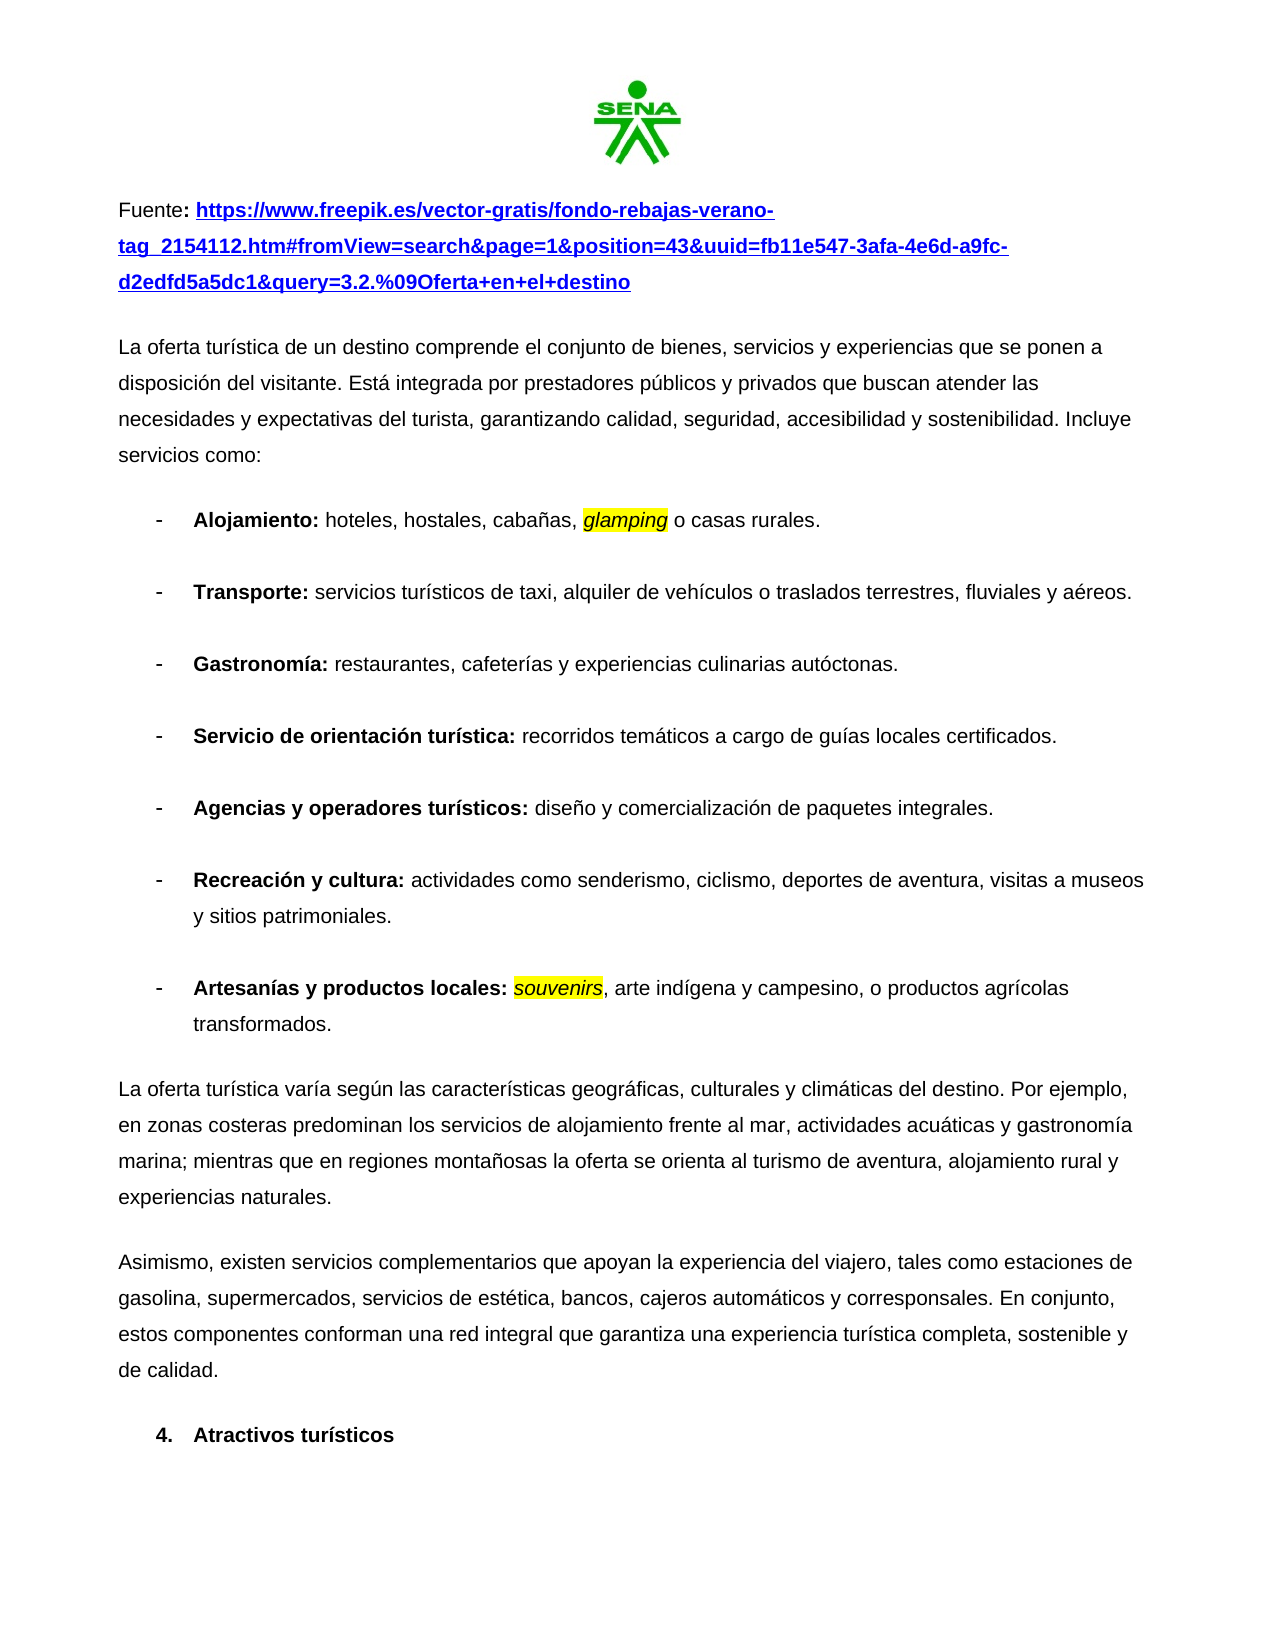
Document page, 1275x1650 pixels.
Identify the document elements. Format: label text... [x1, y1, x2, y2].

list Servicio de orientación turística: recorridos temáticos a cargo de guías locales certificados. [156, 724, 1157, 748]
list Transporte: servicios turísticos de taxi, alquiler de vehículos o traslados terrestres, fluviales y aéreos. [156, 580, 1157, 604]
list Artesanías y productos locales: souvenirs, arte indígena y campesino, o productos agrícolas transformados. [156, 976, 1157, 1036]
list Alojamiento: hoteles, hostales, cabañas, glamping o casas rurales. [156, 508, 583, 532]
text La oferta turística varía según las características geográficas, culturales y climáticas del destino. Por ejemplo, en zonas costeras predominan los servicios de alojamiento frente al mar, actividades acuáticas y gastronomía marina; mientras que en regiones montañosas la oferta se orienta al turismo de aventura, alojamiento rural y experiencias naturales. [118, 1077, 1157, 1208]
list Recreación y cultura: actividades como senderismo, ciclismo, deportes de aventura, visitas a museos y sitios patrimoniales. [156, 868, 1157, 928]
text Asimismo, existen servicios complementarios que apoyan la experiencia del viajero, tales como estaciones de gasolina, supermercados, servicios de estética, bancos, cajeros automáticos y corresponsales. En conjunto, estos componentes conforman una red integral que garantiza una experiencia turística completa, sostenible y de calidad. [118, 1250, 1157, 1381]
list Gastronomía: restaurantes, cafeterías y experiencias culinarias autóctonas. [156, 652, 1157, 676]
list Agencias y operadores turísticos: diseño y comercialización de paquetes integrales. [156, 796, 1157, 820]
text La oferta turística de un destino comprende el conjunto de bienes, servicios y experiencias que se ponen a disposición del visitante. Está integrada por prestadores públicos y privados que buscan atender las necesidades y expectativas del turista, garantizando calidad, seguridad, accesibilidad y sostenibilidad. Incluye servicios como: [118, 335, 1157, 467]
list Alojamiento: hoteles, hostales, cabañas, glamping o casas rurales. [668, 508, 1157, 532]
list Atractivos turísticos [156, 1423, 1157, 1447]
text Fuente: https://www.freepik.es/vector-gratis/fondo-rebajas-verano-tag_2154112.htm#fromView=search&page=1&position=43&uuid=fb11e547-3afa-4e6d-a9fc-d2edfd5a5dc1&query=3.2.%09Oferta+en+el+destino [118, 198, 1157, 294]
picture [588, 75, 687, 172]
